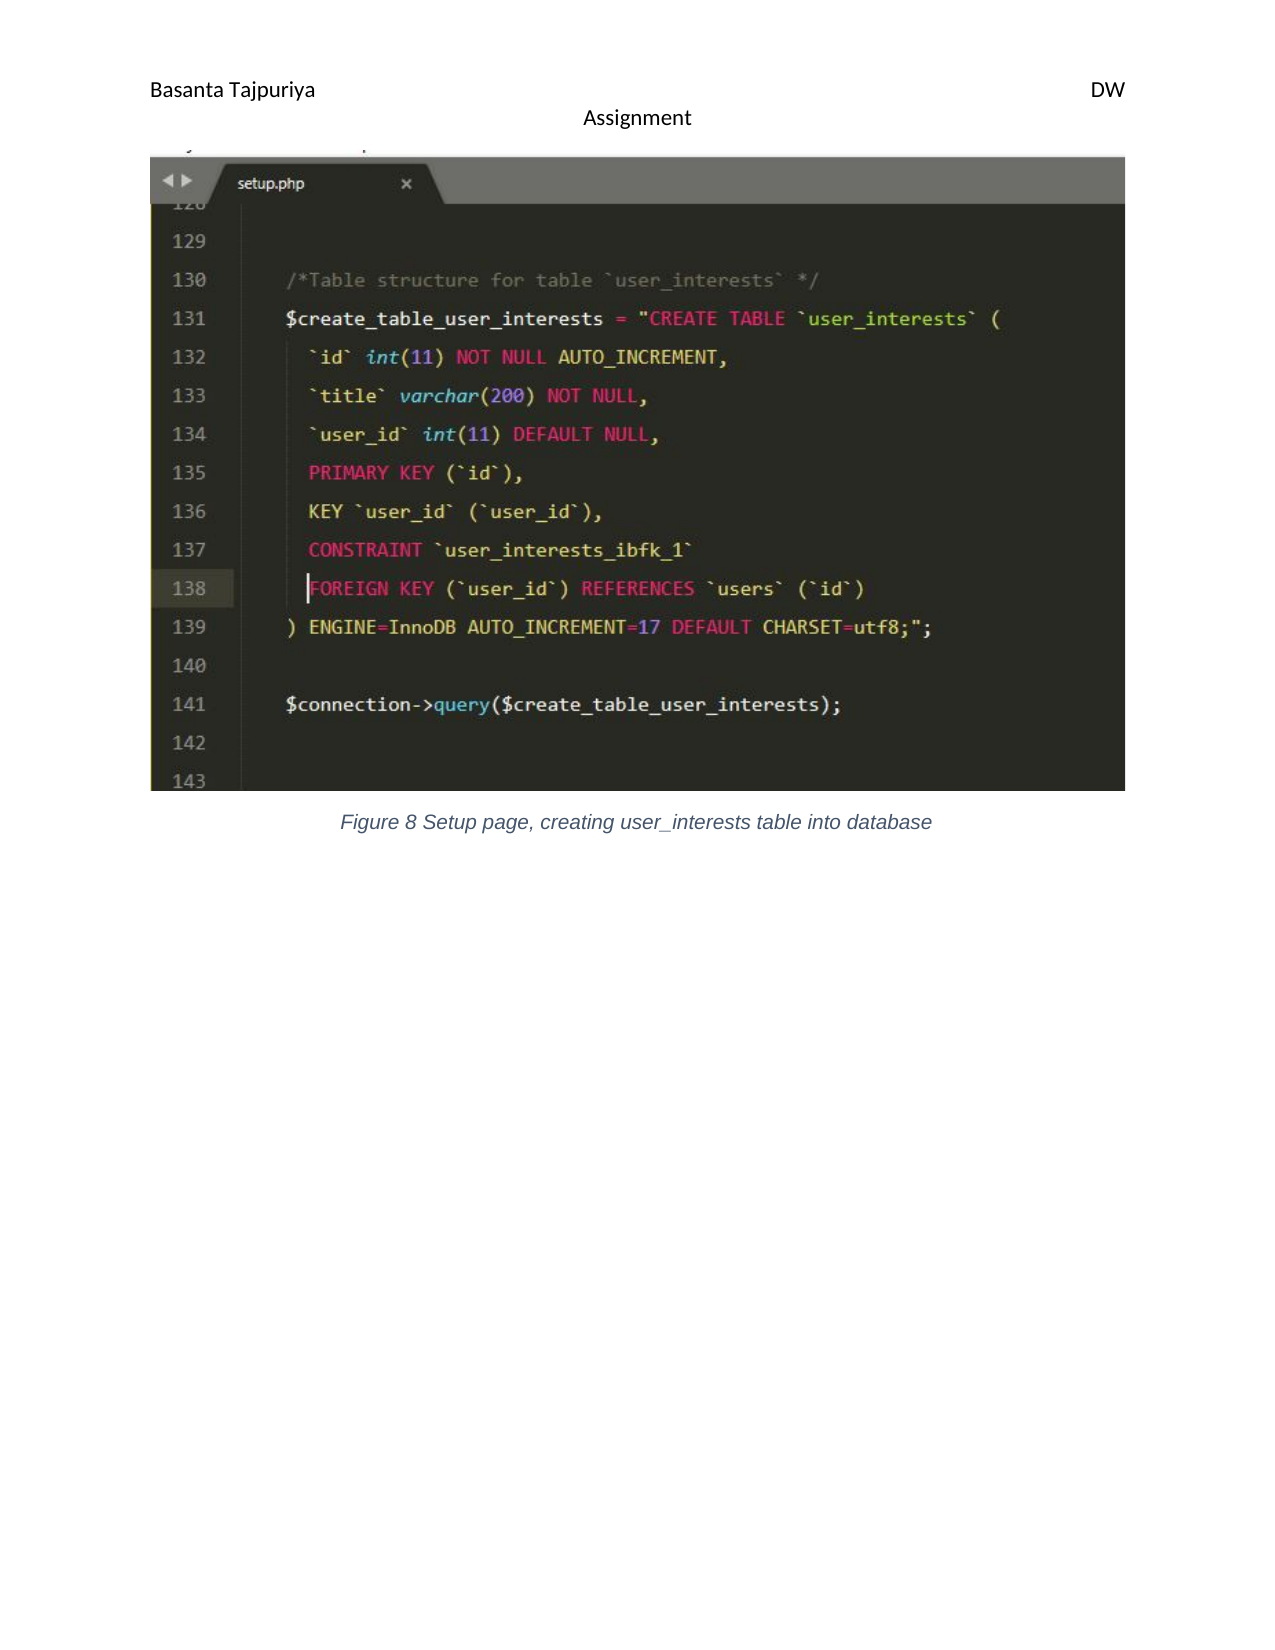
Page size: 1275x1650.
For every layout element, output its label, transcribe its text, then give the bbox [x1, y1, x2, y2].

picture [150, 150, 1125, 791]
text Figure 8 Setup page, creating user_interests table into database [150, 809, 1125, 833]
